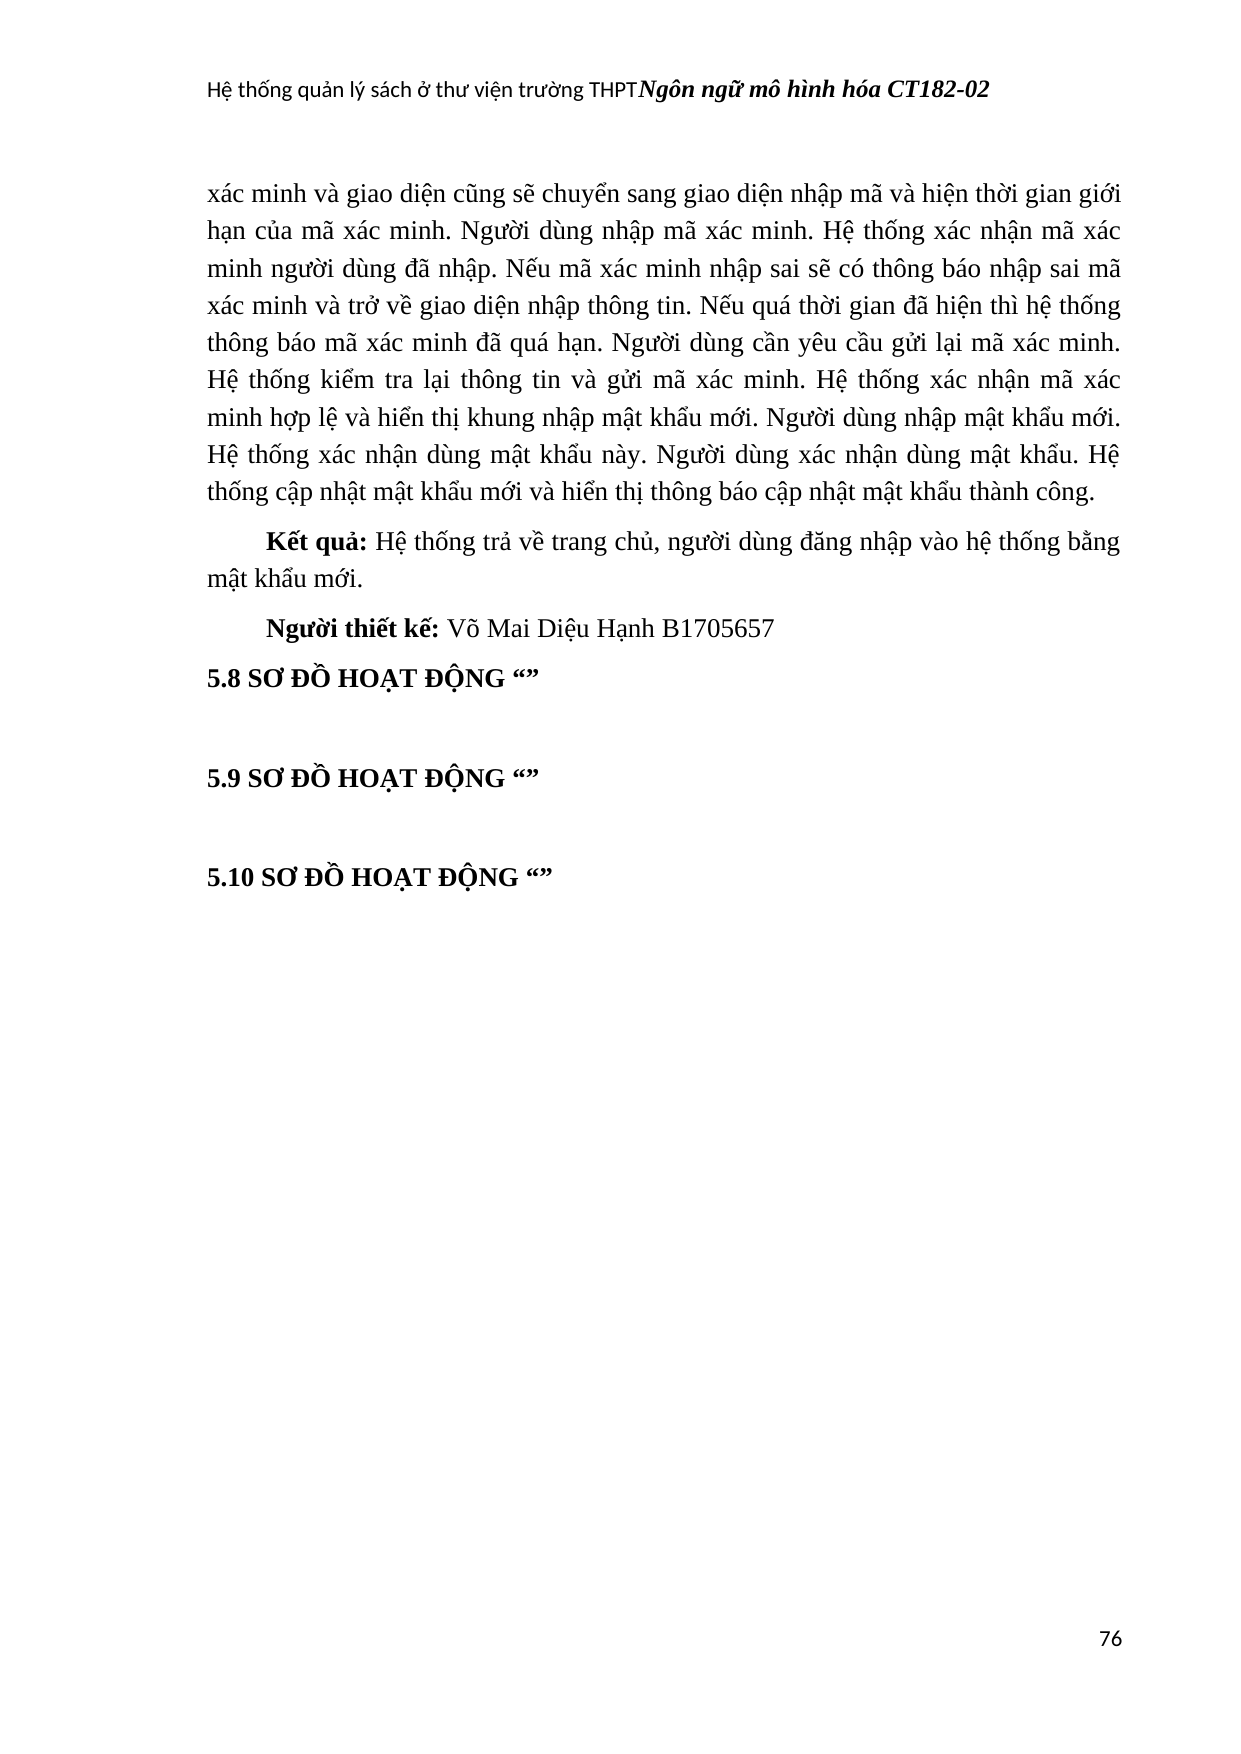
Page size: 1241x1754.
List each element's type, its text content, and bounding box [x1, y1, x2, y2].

text Kết quả: Hệ thống trả về trang chủ, người dùng đăng nhập vào hệ thống bằng mật khẩu mới. [207, 525, 1122, 594]
subtitle 5.10 SƠ ĐỒ HOẠT ĐỘNG “” [207, 861, 1122, 892]
subtitle 5.8 SƠ ĐỒ HOẠT ĐỘNG “” [207, 662, 1122, 693]
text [207, 177, 1122, 507]
text Người thiết kế: Võ Mai Diệu Hạnh B1705657 [207, 612, 1122, 643]
subtitle 5.9 SƠ ĐỒ HOẠT ĐỘNG “” [207, 762, 1122, 793]
